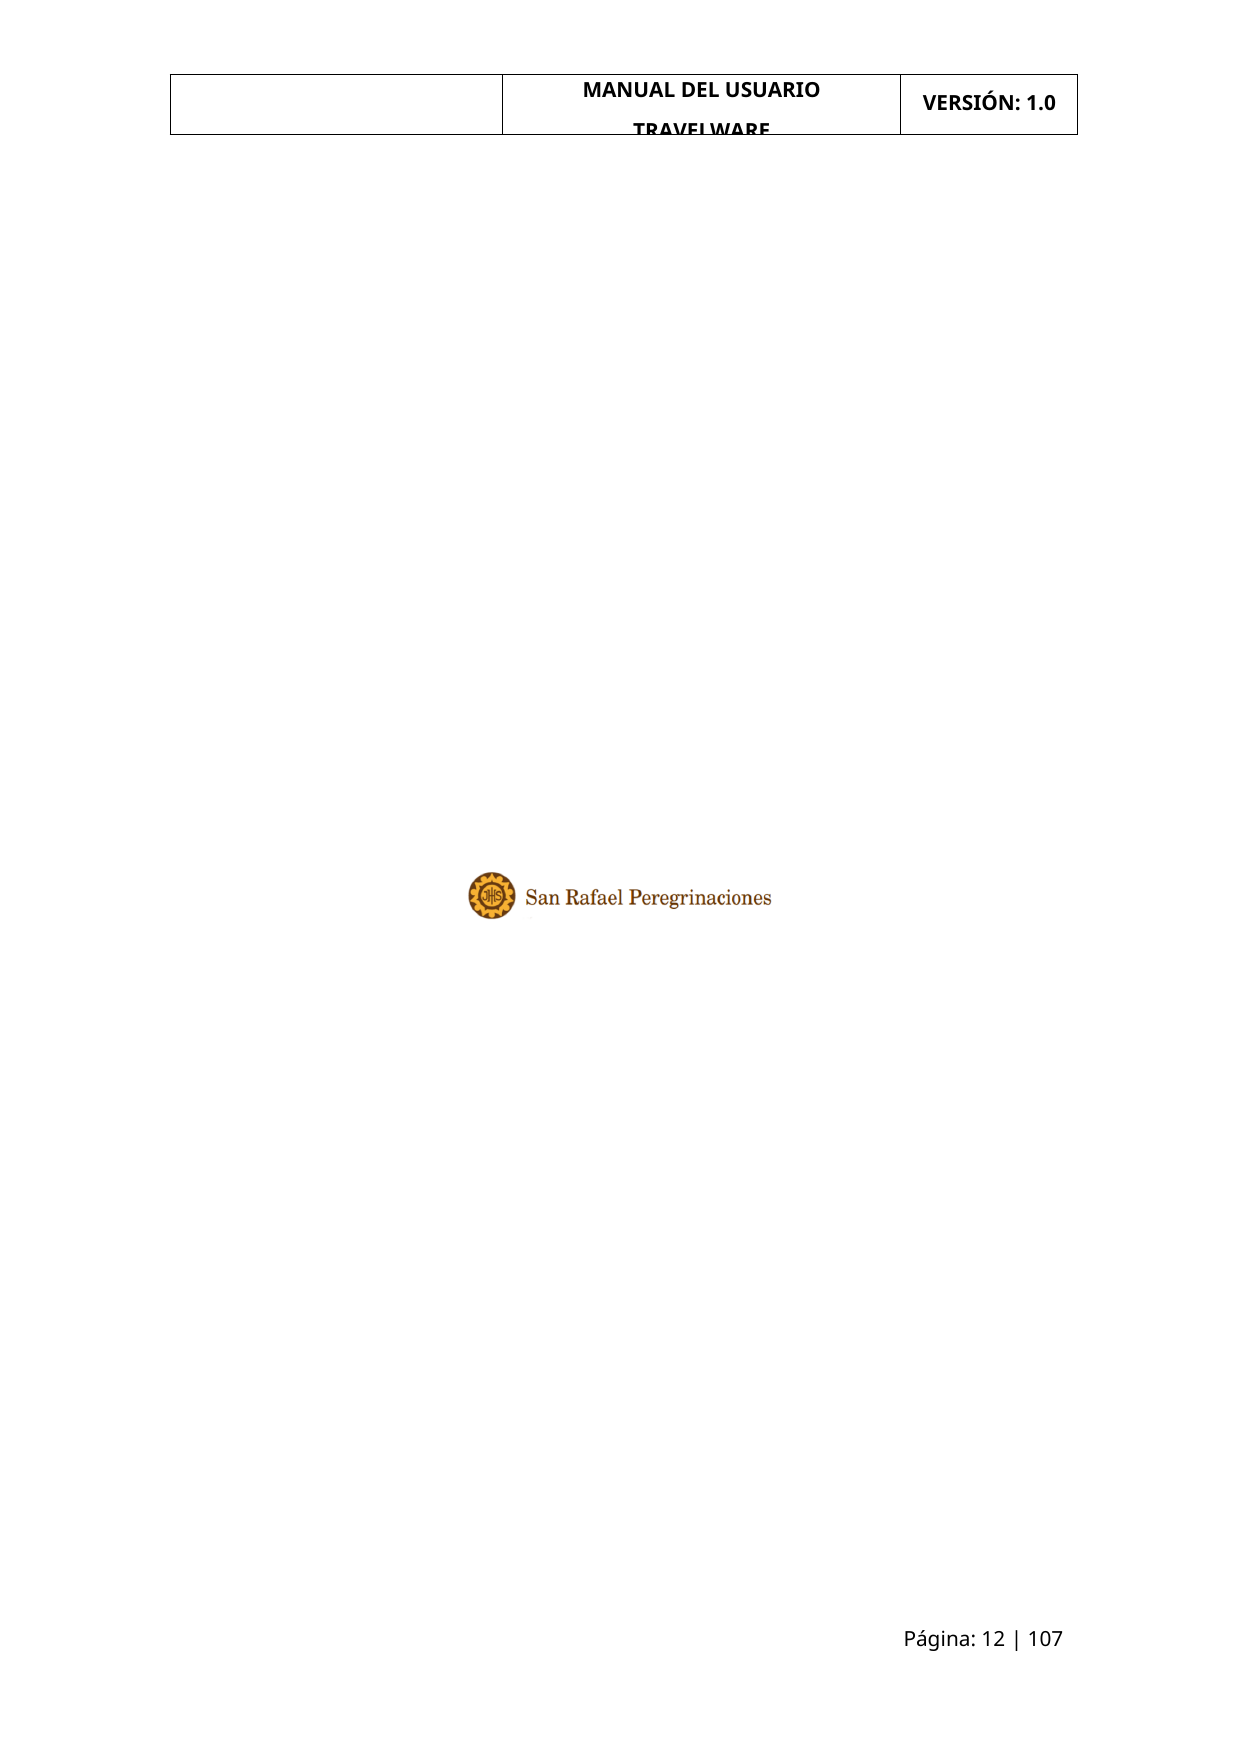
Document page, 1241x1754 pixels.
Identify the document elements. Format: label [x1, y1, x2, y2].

picture [466, 869, 774, 920]
